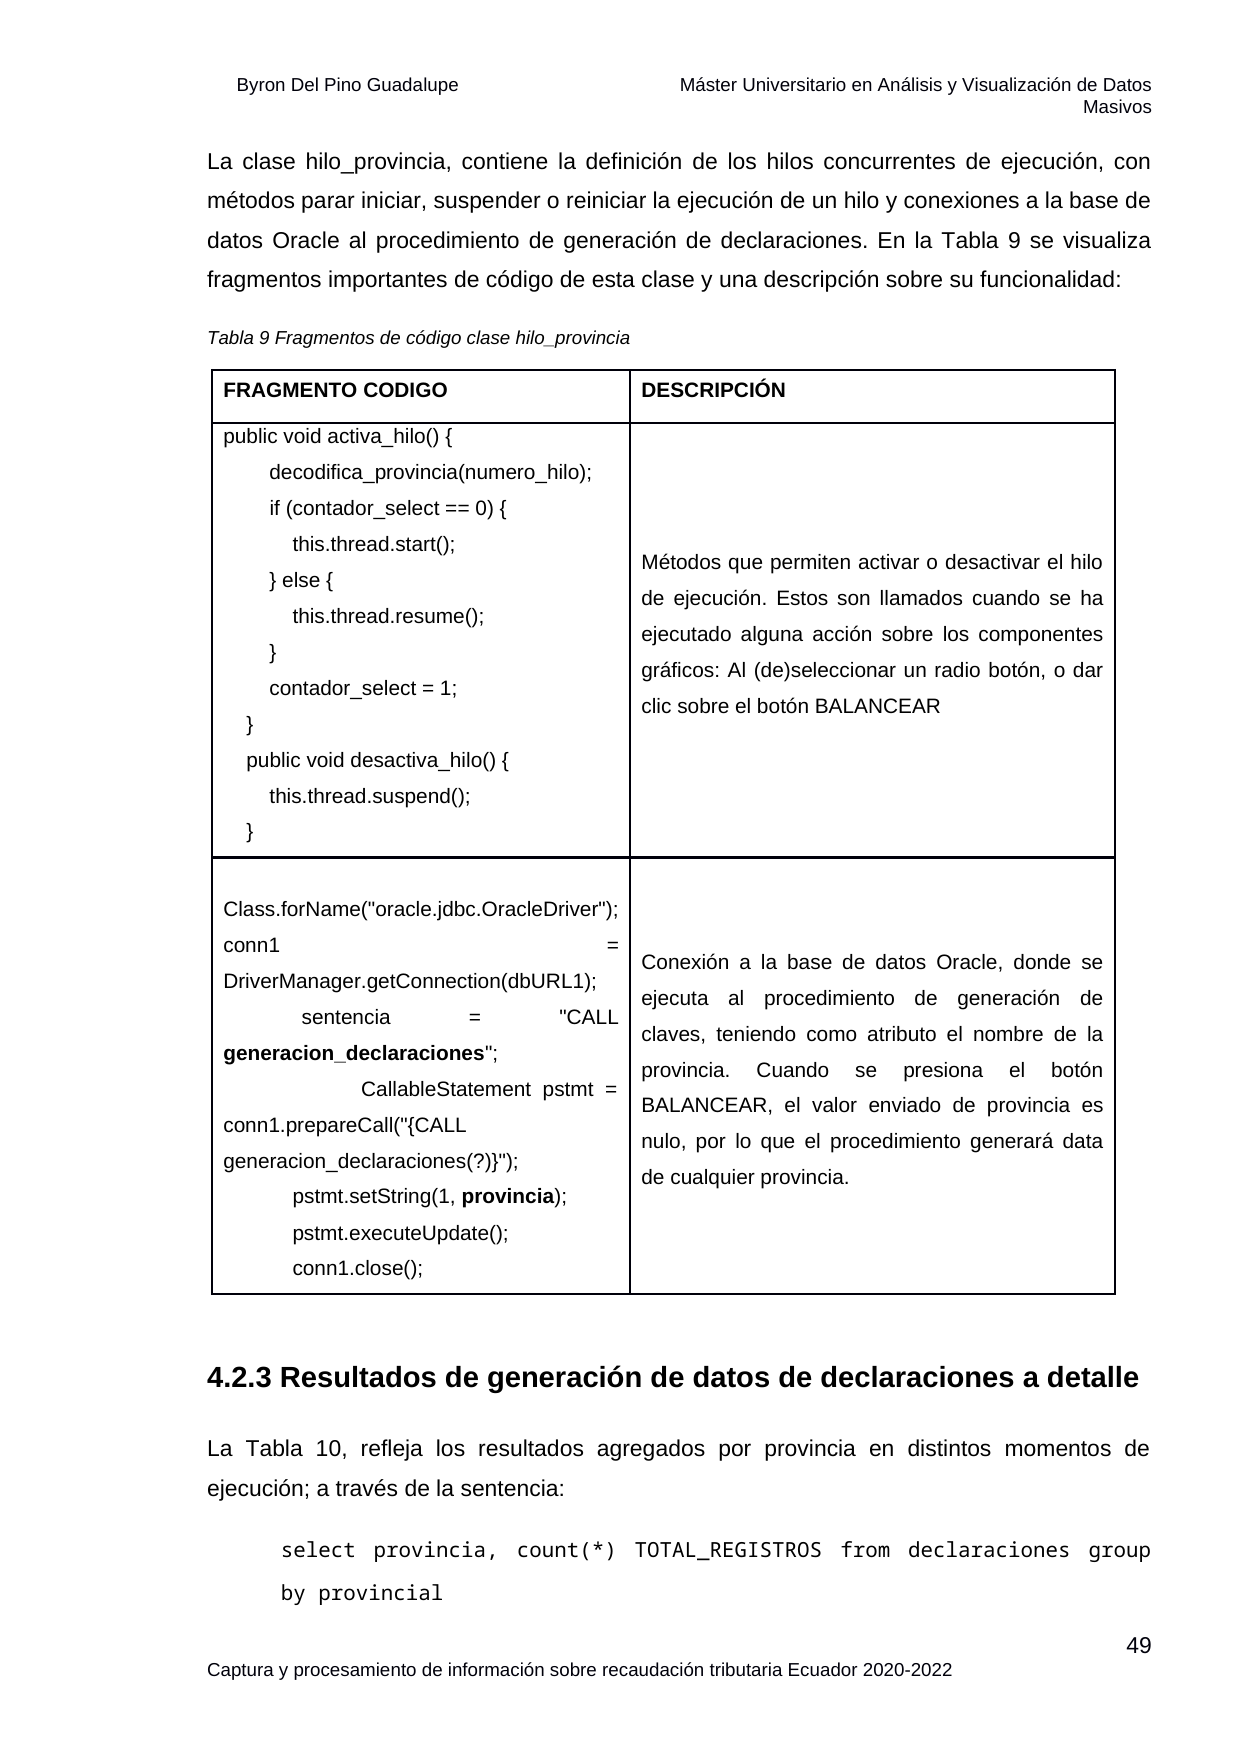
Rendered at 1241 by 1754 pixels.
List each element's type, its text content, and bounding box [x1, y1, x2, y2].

text La clase hilo_provincia, contiene la definición de los hilos concurrentes de ejecución, con métodos parar iniciar, suspender o reiniciar la ejecución de un hilo y conexiones a la base de datos Oracle al procedimiento de generación de declaraciones. En la Tabla 9 se visualiza fragmentos importantes de código de esta clase y una descripción sobre su funcionalidad: [207, 148, 1152, 292]
text La Tabla 10, refleja los resultados agregados por provincia en distintos momentos de ejecución; a través de la sentencia: [207, 1435, 1152, 1501]
table_header FRAGMENTO CODIGO [213, 371, 629, 422]
table_cell Métodos que permiten activar o desactivar el hilo de ejecución. Estos son llamados cuando se ha ejecutado alguna acción sobre los componentes gráficos: Al (de)seleccionar un radio botón, o dar clic sobre el botón BALANCEAR [631, 424, 1114, 856]
text Tabla 9 Fragmentos de código clase hilo_provincia [207, 326, 1152, 348]
table_cell Conexión a la base de datos Oracle, donde se ejecuta al procedimiento de generación de claves, teniendo como atributo el nombre de la provincia. Cuando se presiona el botón BALANCEAR, el valor enviado de provincia es nulo, por lo que el procedimiento generará data de cualquier provincia. [631, 859, 1114, 1293]
table_cell public void activa_hilo() { decodifica_provincia(numero_hilo); if (contador_select == 0) { this.thread.start(); } else { this.thread.resume(); } contador_select = 1; } public void desactiva_hilo() { this.thread.suspend(); } [213, 424, 629, 856]
subtitle 4.2.3 Resultados de generación de datos de declaraciones a detalle [207, 1360, 1152, 1393]
table_header DESCRIPCIÓN [631, 371, 1114, 422]
text select provincia, count(*) TOTAL_REGISTROS from declaraciones group by provincial [281, 1535, 1152, 1606]
table_cell Class.forName("oracle.jdbc.OracleDriver"); conn1 = DriverManager.getConnection(dbURL1); sentencia = "CALL generacion_declaraciones"; CallableStatement pstmt = conn1.prepareCall("{CALL generacion_declaraciones(?)}"); pstmt.setString(1, provincia); pstmt.executeUpdate(); conn1.close(); [213, 859, 629, 1293]
